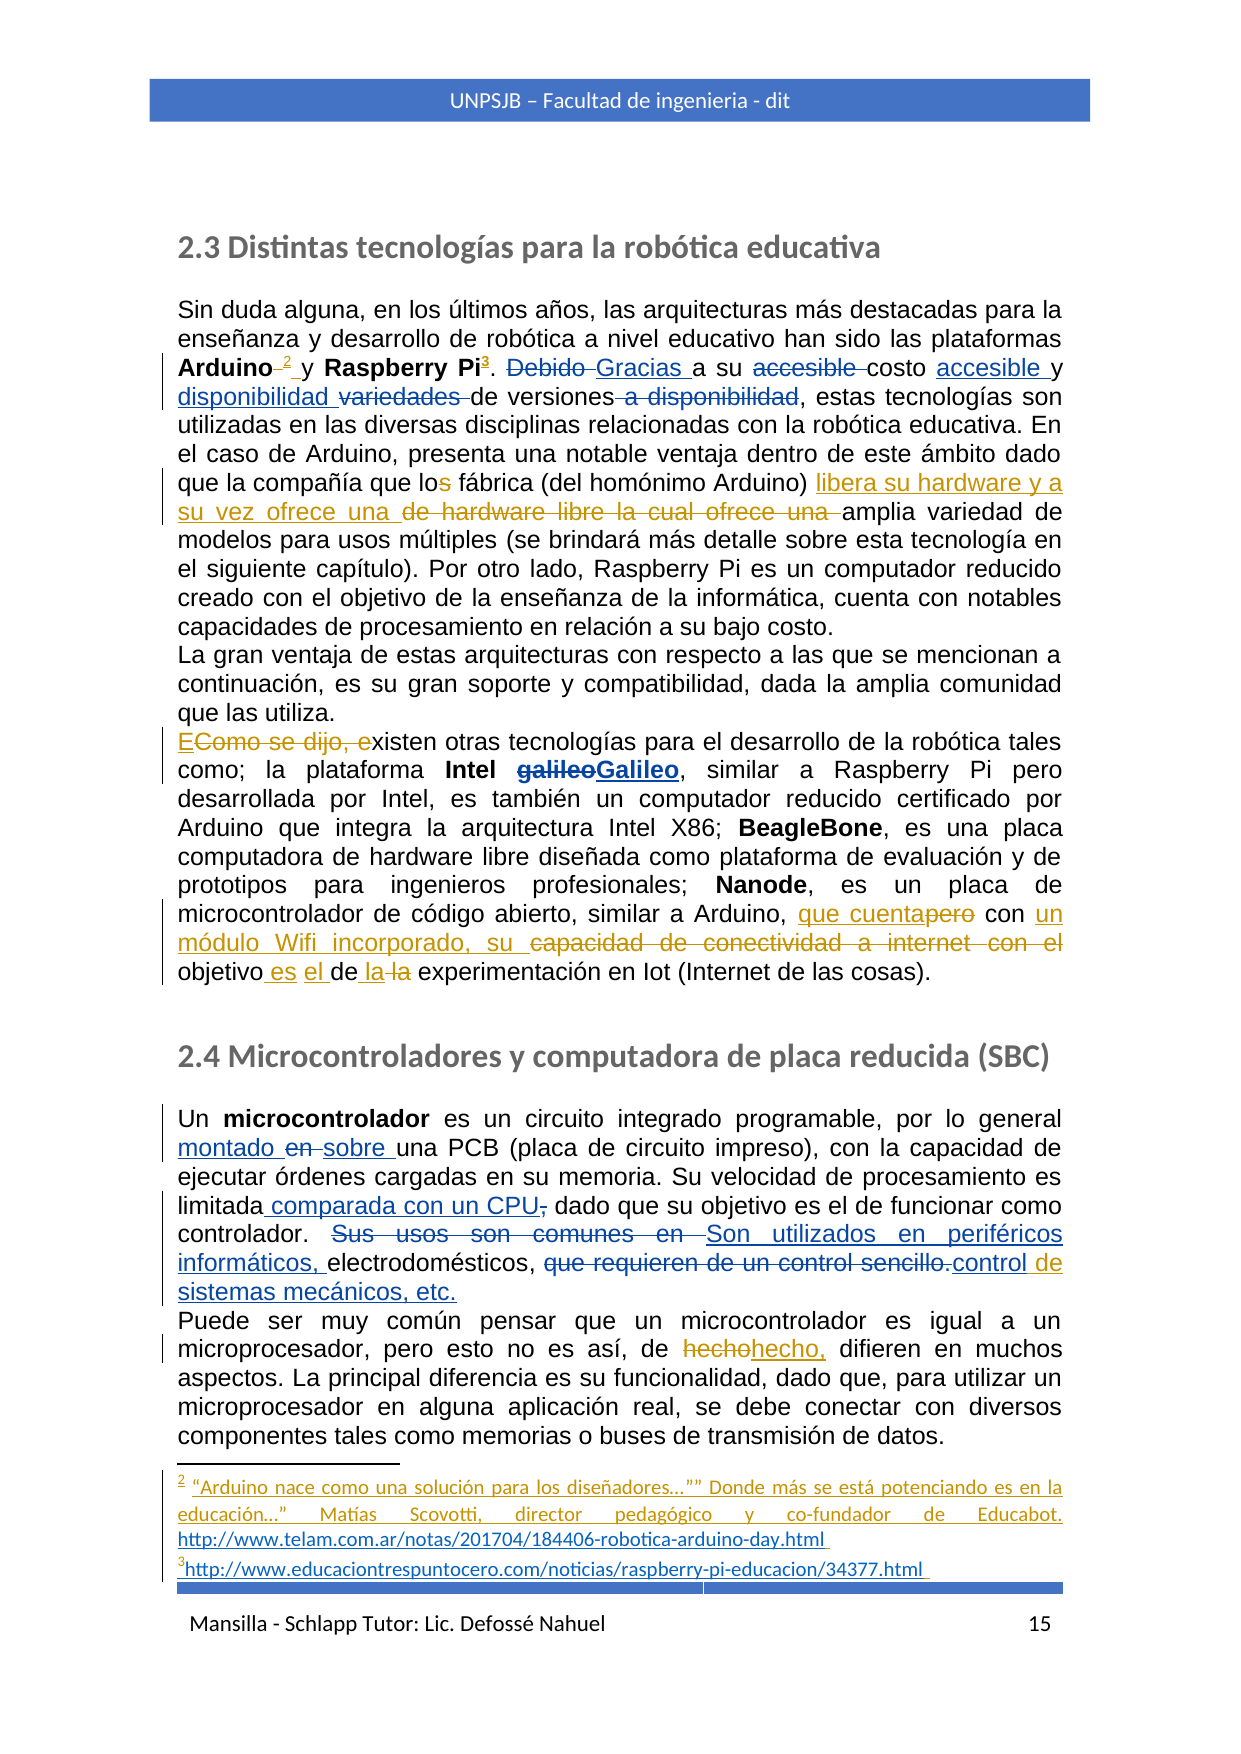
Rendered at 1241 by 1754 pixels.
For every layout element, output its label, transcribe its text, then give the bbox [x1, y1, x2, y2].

subtitle 2.4 Microcontroladores y computadora de placa reducida (SBC) [177, 1035, 1063, 1076]
text Sin duda alguna, en los últimos años, las arquitecturas más destacadas para la enseñanza y desarrollo de robótica a nivel educativo han sido las plataformas Arduinoy Raspberry Pi. a su costo y de versiones, estas tecnologías son utilizadas en las diversas disciplinas relacionadas con la robótica educativa. En el caso de Arduino, presenta una notable ventaja dentro de este ámbito dado que la compañía que lo fábrica (del homónimo Arduino) amplia variedad de modelos para usos múltiples (se brindará más detalle sobre esta tecnología en el siguiente capítulo). Por otro lado, Raspberry Pi es un computador reducido creado con el objetivo de la enseñanza de la informática, cuenta con notables capacidades de procesamiento en relación a su bajo costo. [177, 295, 1063, 640]
text Un microcontrolador es un circuito integrado programable, por lo general una PCB (placa de circuito impreso), con la capacidad de ejecutar órdenes cargadas en su memoria. Su velocidad de procesamiento es limitada dado que su objetivo es el de funcionar como controlador. electrodomésticos, [177, 1104, 1063, 1306]
text Puede ser muy común pensar que un microcontrolador es igual a un microprocesador, pero esto no es así, de difieren en muchos aspectos. La principal diferencia es su funcionalidad, dado que, para utilizar un microprocesador en alguna aplicación real, se debe conectar con diversos componentes tales como memorias o buses de transmisión de datos. [177, 1306, 1063, 1449]
subtitle 2.3 Distintas tecnologías para la robótica educativa [177, 226, 1063, 267]
text xisten otras tecnologías para el desarrollo de la robótica tales como; la plataforma Intel , similar a Raspberry Pi pero desarrollada por Intel, es también un computador reducido certificado por Arduino que integra la arquitectura Intel X86; BeagleBone, es una placa computadora de hardware libre diseñada como plataforma de evaluación y de prototipos para ingenieros profesionales; Nanode, es un placa de microcontrolador de código abierto, similar a Arduino, con objetivo de experimentación en Iot (Internet de las cosas). [177, 727, 1063, 985]
text La gran ventaja de estas arquitecturas con respecto a las que se mencionan a continuación, es su gran soporte y compatibilidad, dada la amplia comunidad que las utiliza. [177, 640, 1063, 727]
